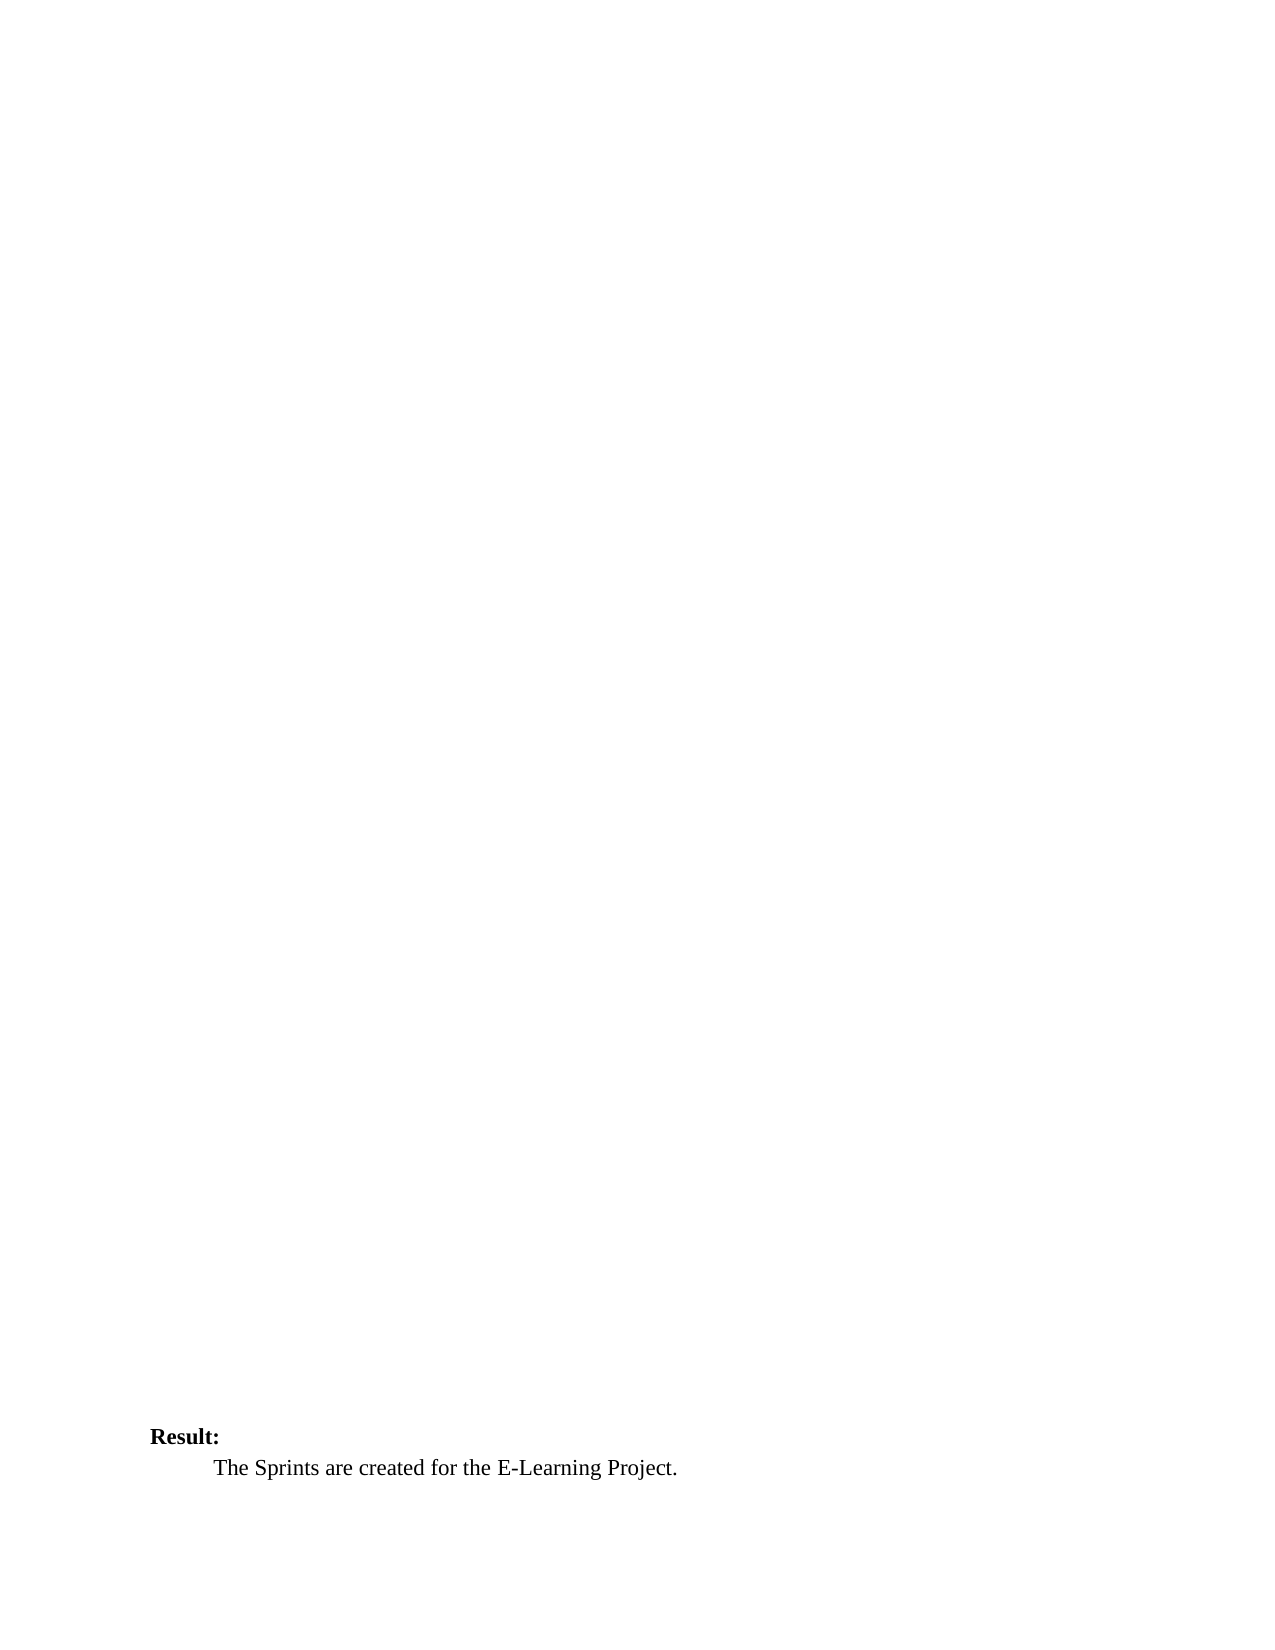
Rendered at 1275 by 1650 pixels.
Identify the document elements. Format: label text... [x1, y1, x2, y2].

text Result: [150, 1423, 1162, 1450]
text The Sprints are created for the E-Learning Project. [213, 1454, 1162, 1480]
